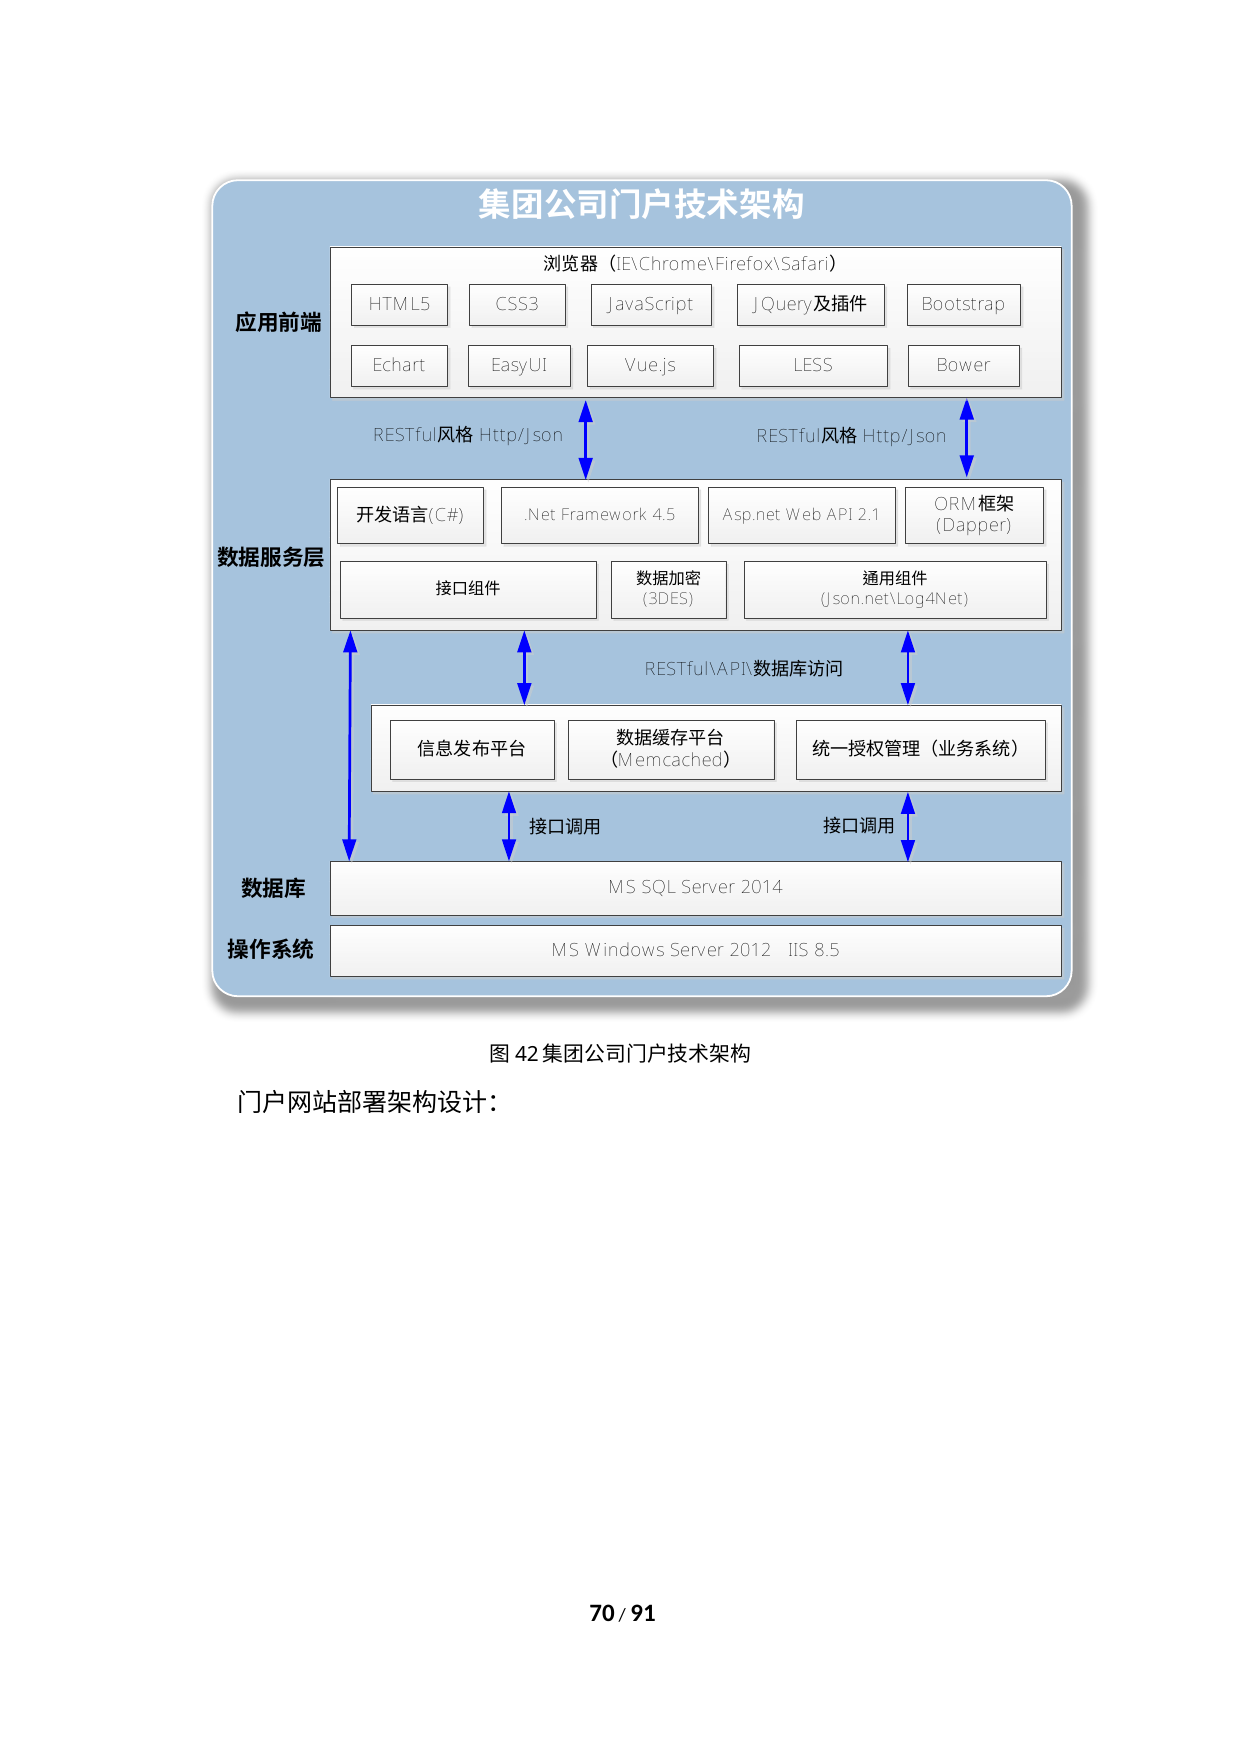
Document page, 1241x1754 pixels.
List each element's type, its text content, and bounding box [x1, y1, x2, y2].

text 门户网站部署架构设计： [187, 1068, 1053, 1133]
text 图 42集团公司门户技术架构 [187, 1036, 1053, 1068]
